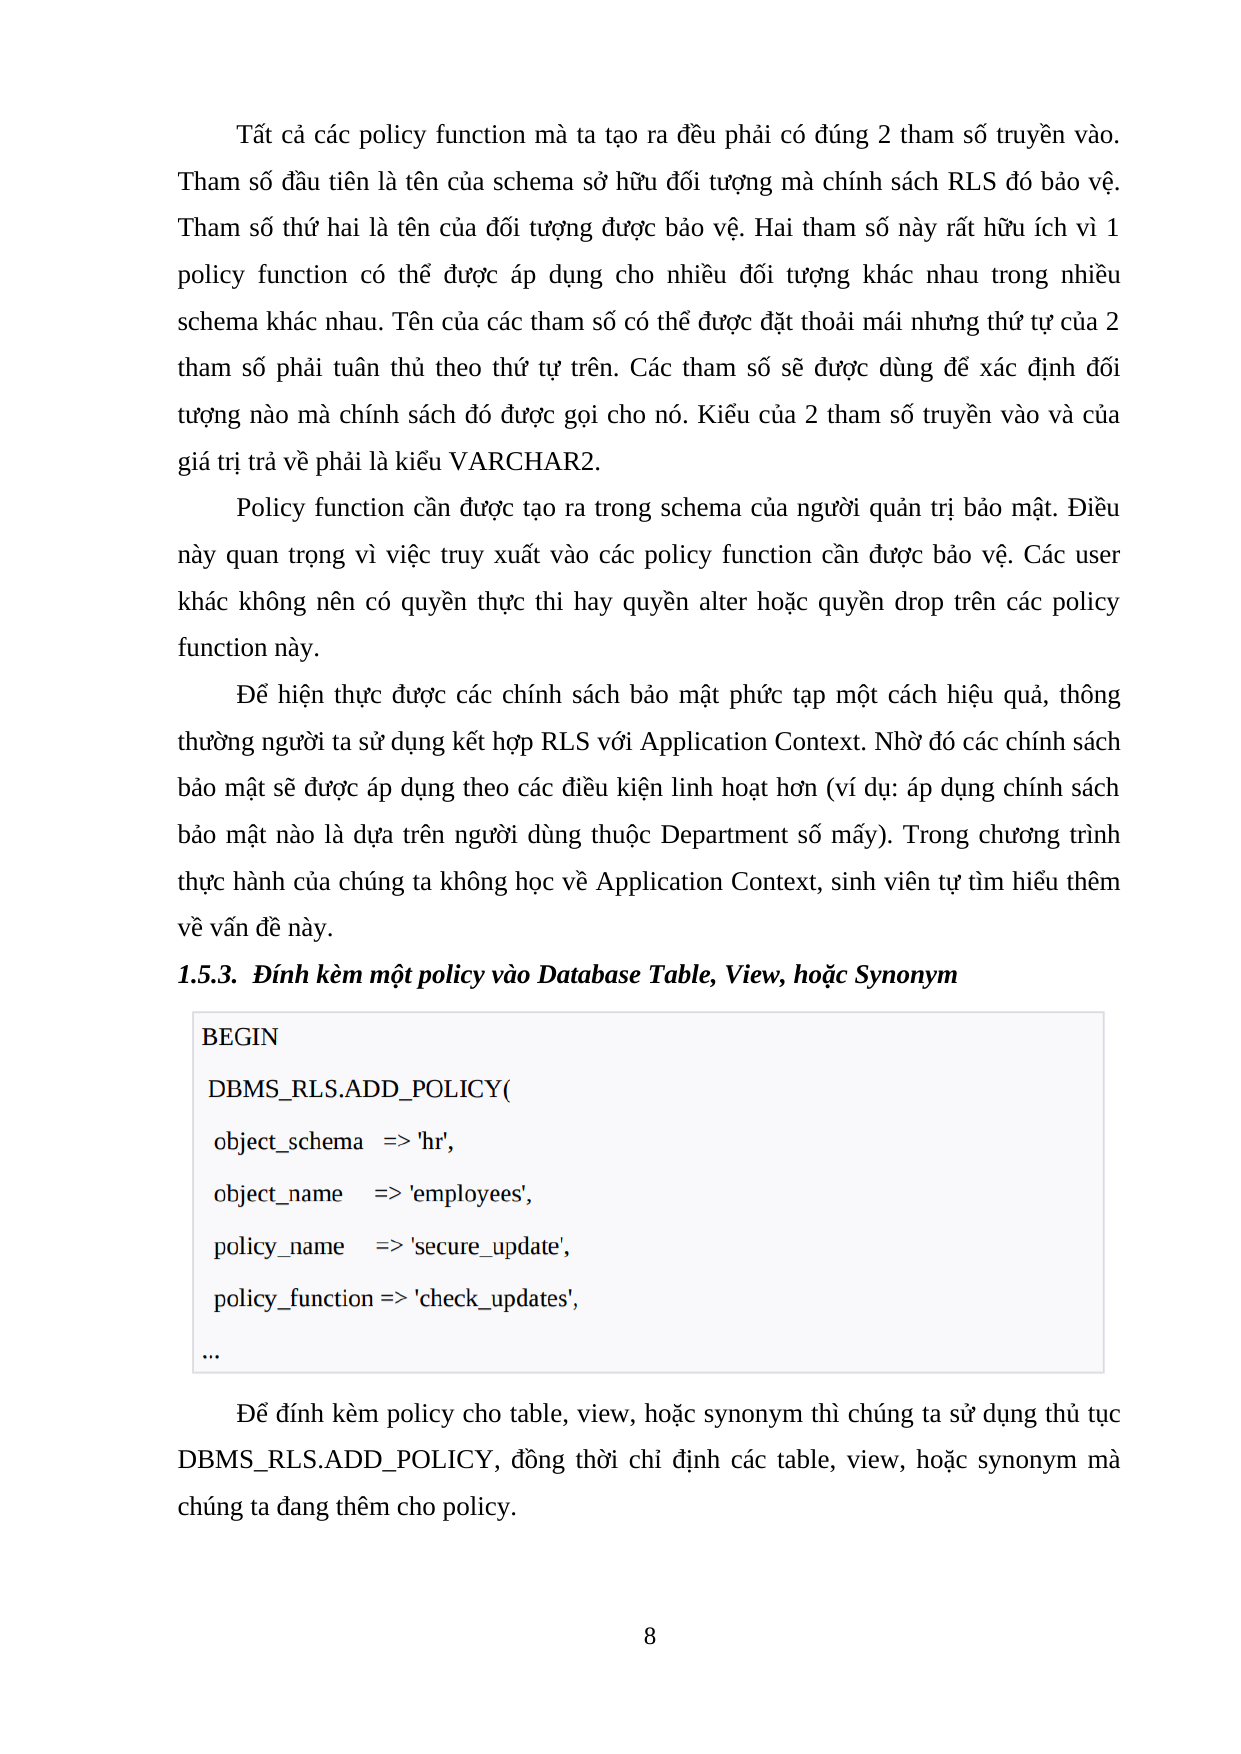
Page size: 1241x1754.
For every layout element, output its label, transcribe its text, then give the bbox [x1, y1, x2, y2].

text Policy function cần được tạo ra trong schema của người quản trị bảo mật. Điều này quan trọng vì việc truy xuất vào các policy function cần được bảo vệ. Các user khác không nên có quyền thực thi hay quyền alter hoặc quyền drop trên các policy function này. [177, 491, 1122, 663]
picture [184, 1004, 1115, 1383]
subtitle Đính kèm một policy vào Database Table, View, hoặc Synonym [177, 958, 1122, 989]
text Để hiện thực được các chính sách bảo mật phức tạp một cách hiệu quả, thông thường người ta sử dụng kết hợp RLS với Application Context. Nhờ đó các chính sách bảo mật sẽ được áp dụng theo các điều kiện linh hoạt hơn (ví dụ: áp dụng chính sách bảo mật nào là dựa trên người dùng thuộc Department số mấy). Trong chương trình thực hành của chúng ta không học về Application Context, sinh viên tự tìm hiểu thêm về vấn đề này. [177, 678, 1122, 943]
text Để đính kèm policy cho table, view, hoặc synonym thì chúng ta sử dụng thủ tục DBMS_RLS.ADD_POLICY, đồng thời chỉ định các table, view, hoặc synonym mà chúng ta đang thêm cho policy. [177, 1397, 1122, 1521]
text Tất cả các policy function mà ta tạo ra đều phải có đúng 2 tham số truyền vào. Tham số đầu tiên là tên của schema sở hữu đối tượng mà chính sách RLS đó bảo vệ. Tham số thứ hai là tên của đối tượng được bảo vệ. Hai tham số này rất hữu ích vì 1 policy function có thể được áp dụng cho nhiều đối tượng khác nhau trong nhiều schema khác nhau. Tên của các tham số có thể được đặt thoải mái nhưng thứ tự của 2 tham số phải tuân thủ theo thứ tự trên. Các tham số sẽ được dùng để xác định đối tượng nào mà chính sách đó được gọi cho nó. Kiểu của 2 tham số truyền vào và của giá trị trả về phải là kiểu VARCHAR2. [177, 118, 1122, 476]
